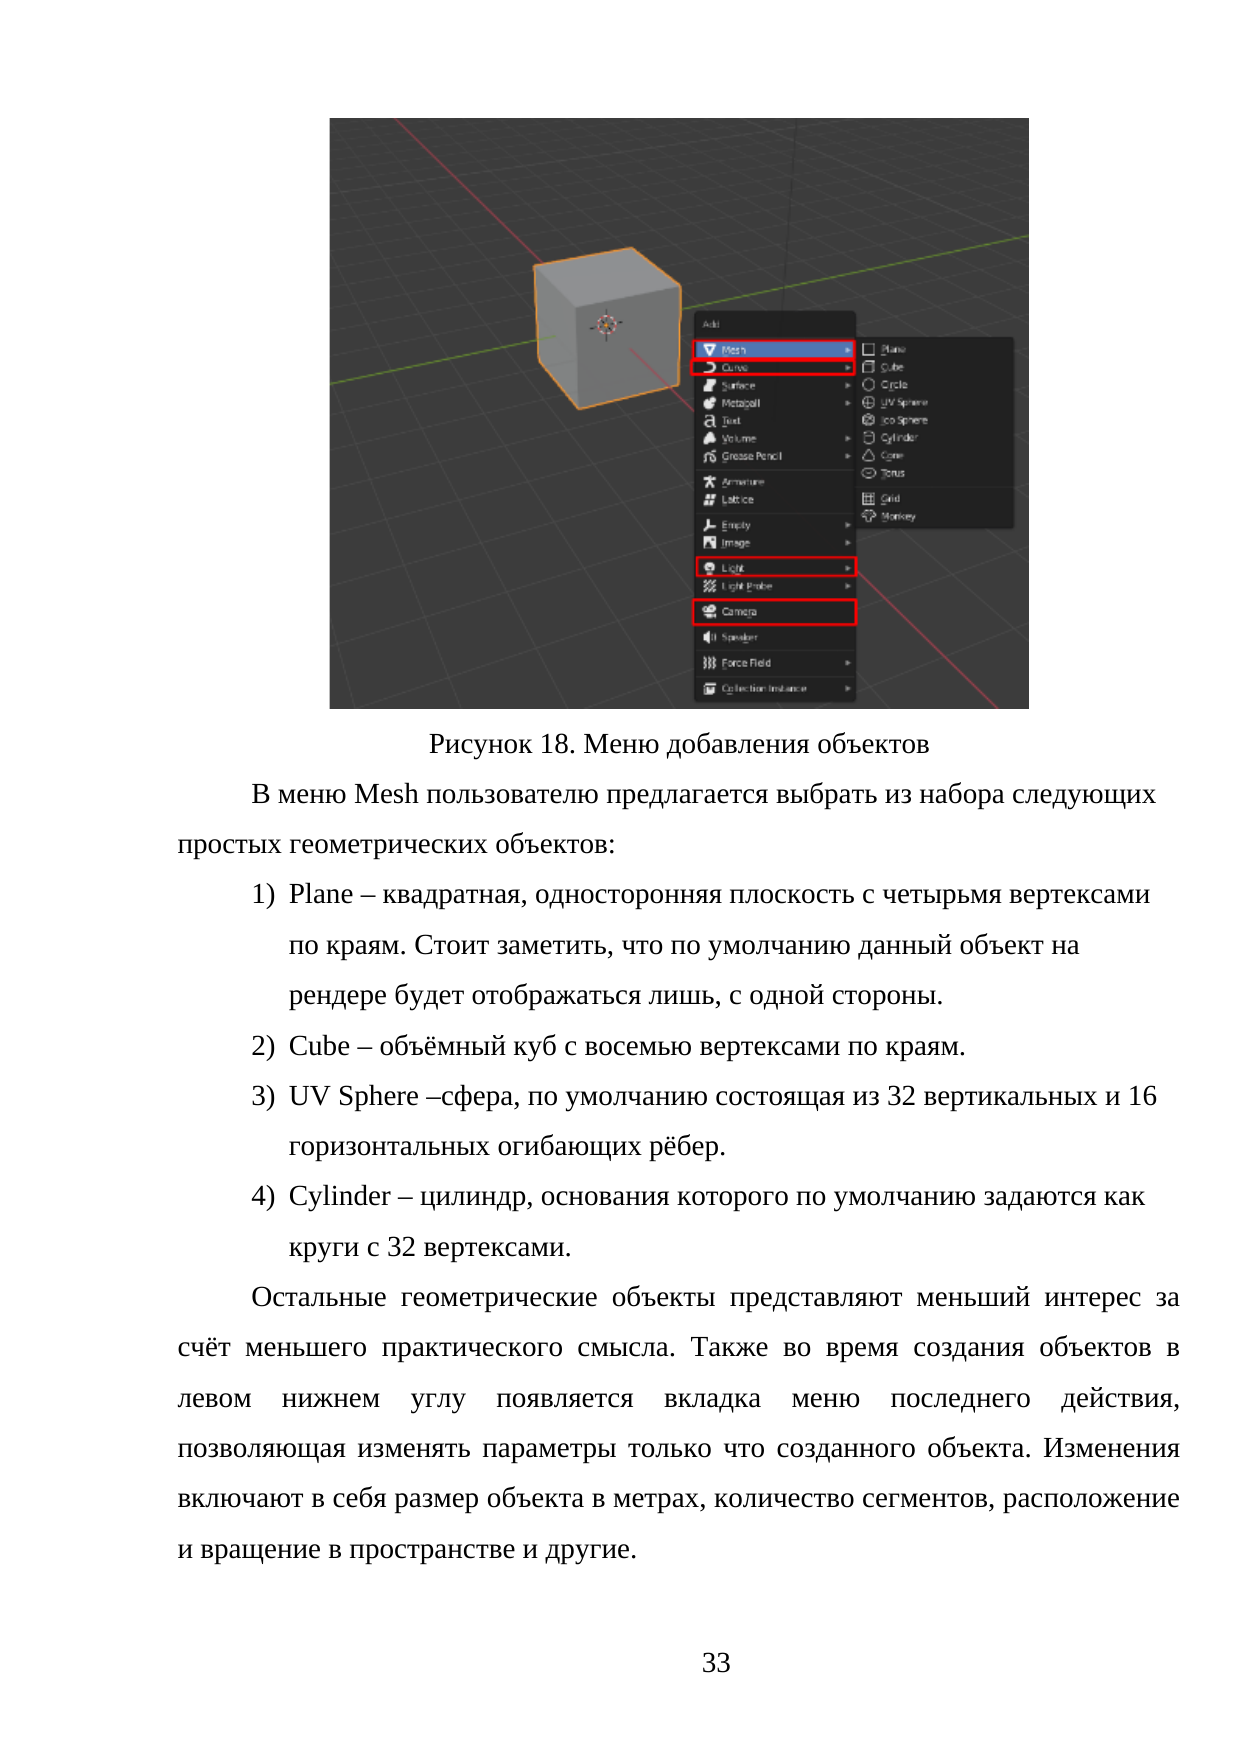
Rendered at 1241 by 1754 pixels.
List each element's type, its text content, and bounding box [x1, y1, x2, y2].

list Остальные геометрические объекты представляют меньший интерес за счёт меньшего практического смысла. Также во время создания объектов в левом нижнем углу появляется вкладка меню последнего действия, позволяющая изменять параметры только что созданного объекта. Изменения включают в себя размер объекта в метрах, количество сегментов, расположение и вращение в пространстве и другие. [177, 1279, 1181, 1564]
picture [329, 118, 1029, 709]
list UV Sphere –сфера, по умолчанию состоящая из 32 вертикальных и 16 горизонтальных огибающих рёбер. [251, 1078, 1181, 1162]
text Рисунок 18. Меню добавления объектов [177, 726, 1181, 759]
list Cylinder – цилиндр, основания которого по умолчанию задаются как круги с 32 вертексами. [251, 1178, 1181, 1262]
list Plane – квадратная, односторонняя плоскость с четырьмя вертексами по краям. Стоит заметить, что по умолчанию данный объект на рендере будет отображаться лишь, с одной стороны. [251, 877, 1181, 1011]
list В меню Mesh пользователю предлагается выбрать из набора следующих простых геометрических объектов: [177, 776, 1181, 860]
list Cube – объёмный куб с восемью вертексами по краям. [251, 1028, 1181, 1061]
